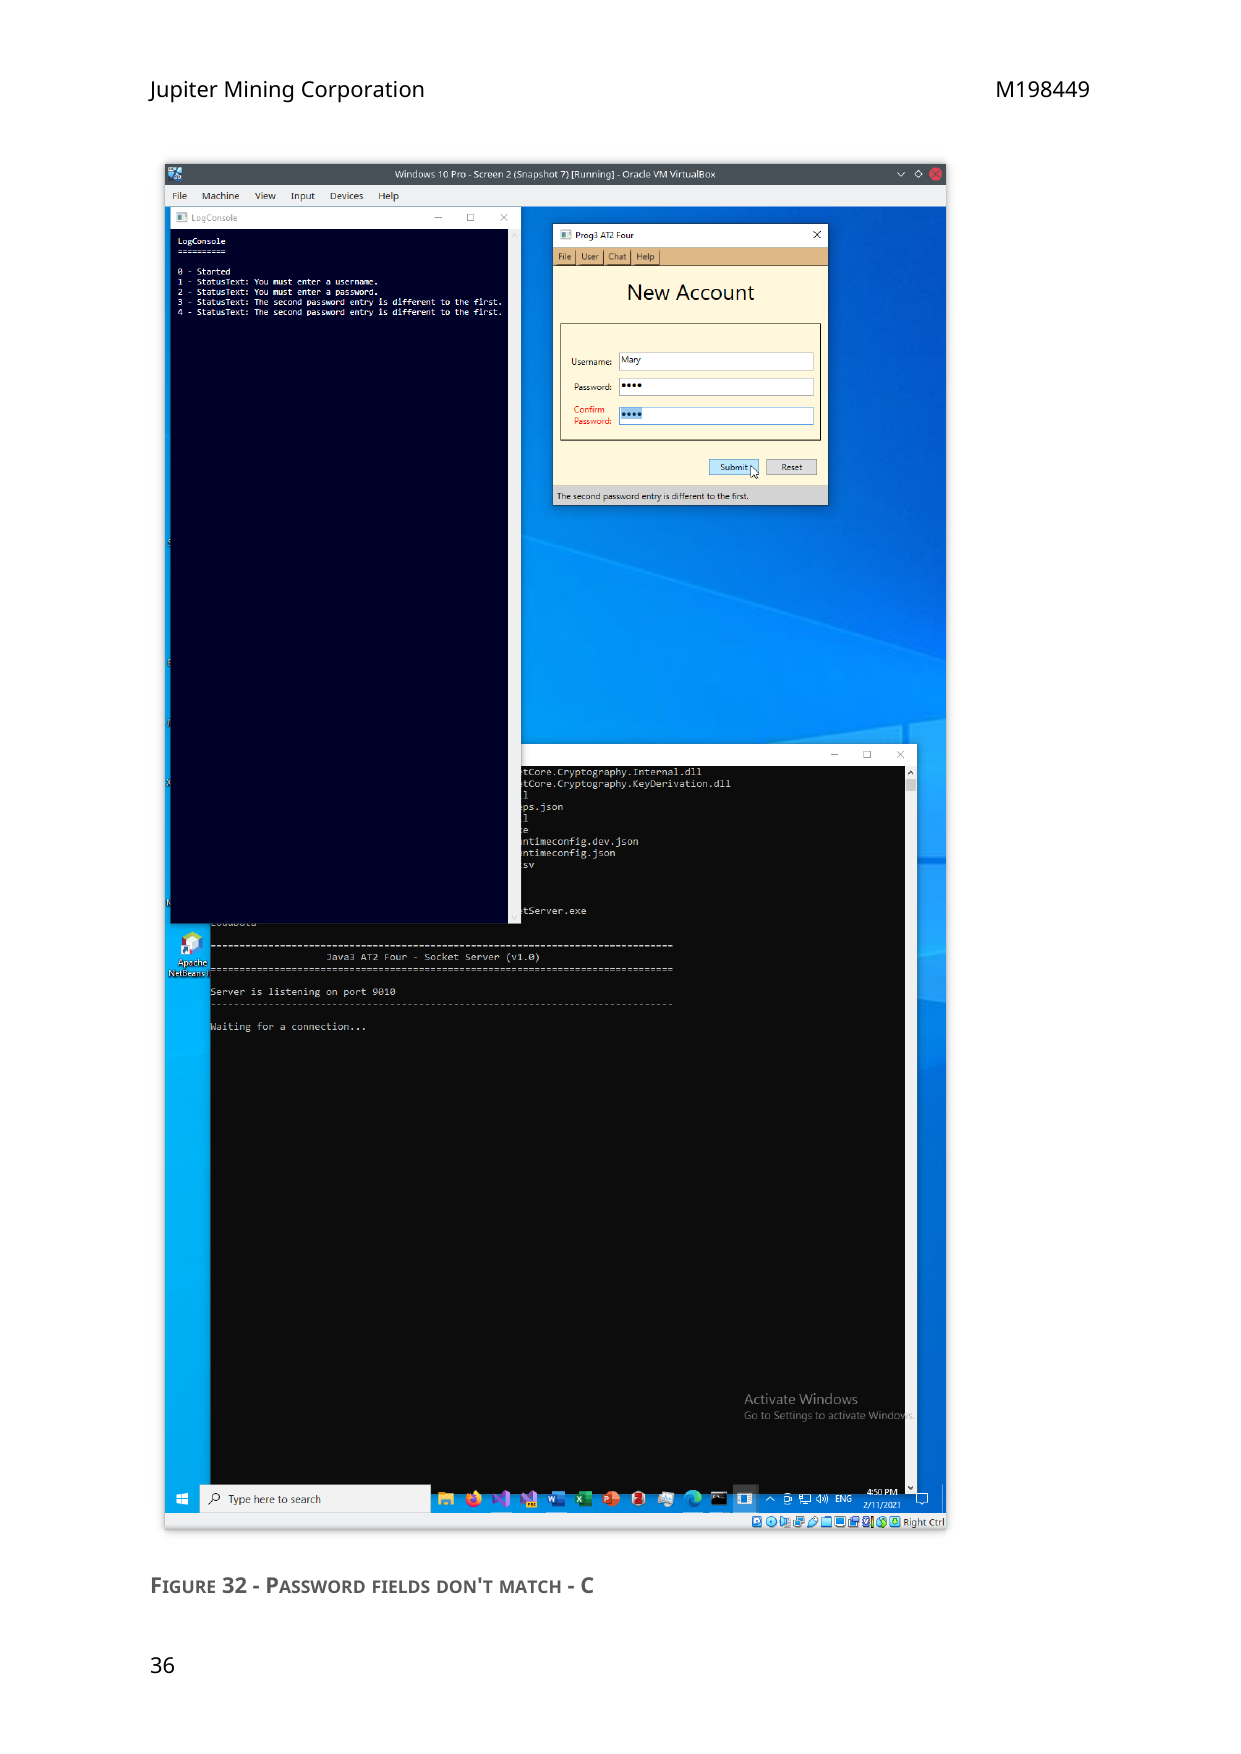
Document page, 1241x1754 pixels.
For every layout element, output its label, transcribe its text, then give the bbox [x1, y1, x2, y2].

text Figure 32 - Password fields don't match - C [150, 1571, 1090, 1600]
picture [150, 150, 959, 1544]
